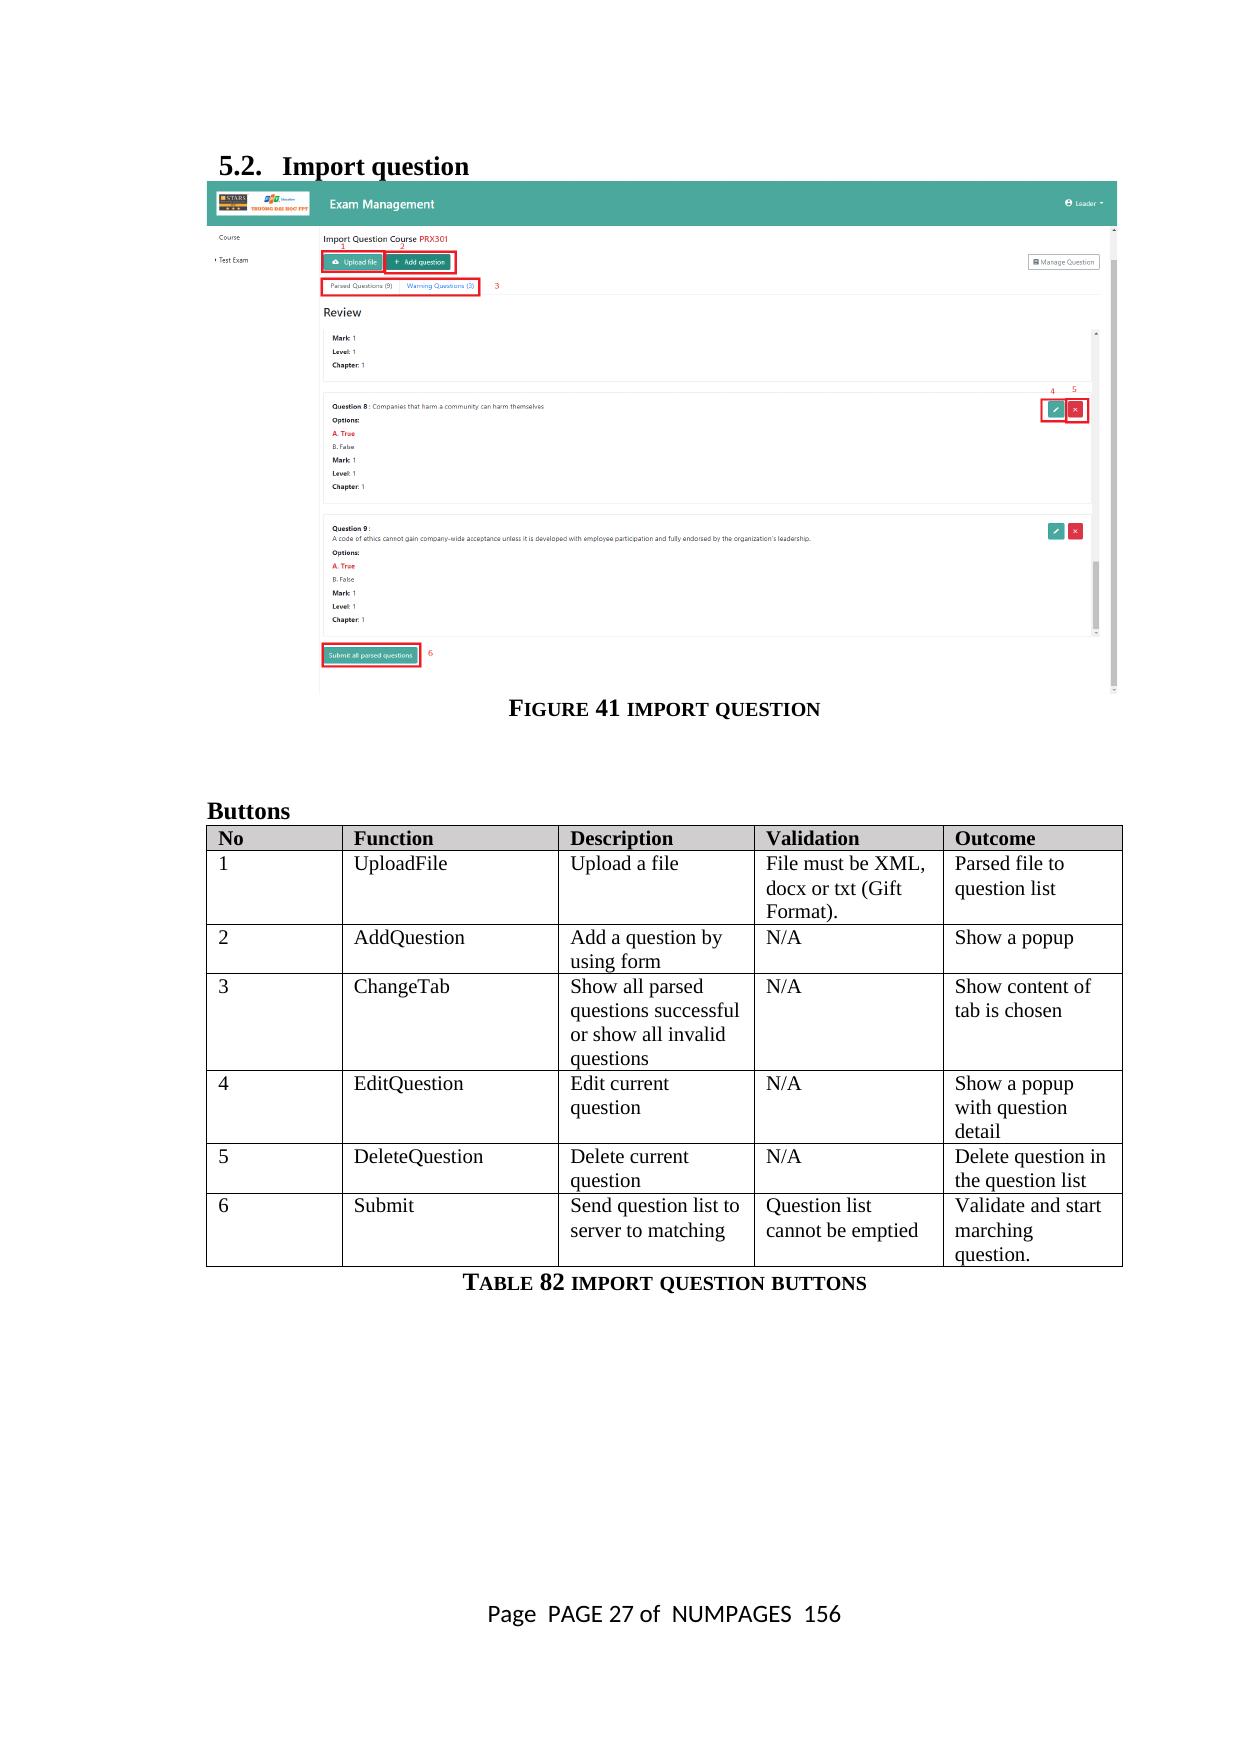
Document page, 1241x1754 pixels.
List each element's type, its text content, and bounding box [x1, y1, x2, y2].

text Buttons [207, 796, 1122, 825]
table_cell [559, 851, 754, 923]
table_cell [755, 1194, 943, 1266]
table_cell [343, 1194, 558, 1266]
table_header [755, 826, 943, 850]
picture [206, 181, 1118, 694]
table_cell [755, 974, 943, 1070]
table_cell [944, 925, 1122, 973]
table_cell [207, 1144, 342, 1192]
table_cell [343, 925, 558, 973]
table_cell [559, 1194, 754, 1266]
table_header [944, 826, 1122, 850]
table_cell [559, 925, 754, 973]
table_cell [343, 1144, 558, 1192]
subtitle Import question [207, 148, 1122, 181]
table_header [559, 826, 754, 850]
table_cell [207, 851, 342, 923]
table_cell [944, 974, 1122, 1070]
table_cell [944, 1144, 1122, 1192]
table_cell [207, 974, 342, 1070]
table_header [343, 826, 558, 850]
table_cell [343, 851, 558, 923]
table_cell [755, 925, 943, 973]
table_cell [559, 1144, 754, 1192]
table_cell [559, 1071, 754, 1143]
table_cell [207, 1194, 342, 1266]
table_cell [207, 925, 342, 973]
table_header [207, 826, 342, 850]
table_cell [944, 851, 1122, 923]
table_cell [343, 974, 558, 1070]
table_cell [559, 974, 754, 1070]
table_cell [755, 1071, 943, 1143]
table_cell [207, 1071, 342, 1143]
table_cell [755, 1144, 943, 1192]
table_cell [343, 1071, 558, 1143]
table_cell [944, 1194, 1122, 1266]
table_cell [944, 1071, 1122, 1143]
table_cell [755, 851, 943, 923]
